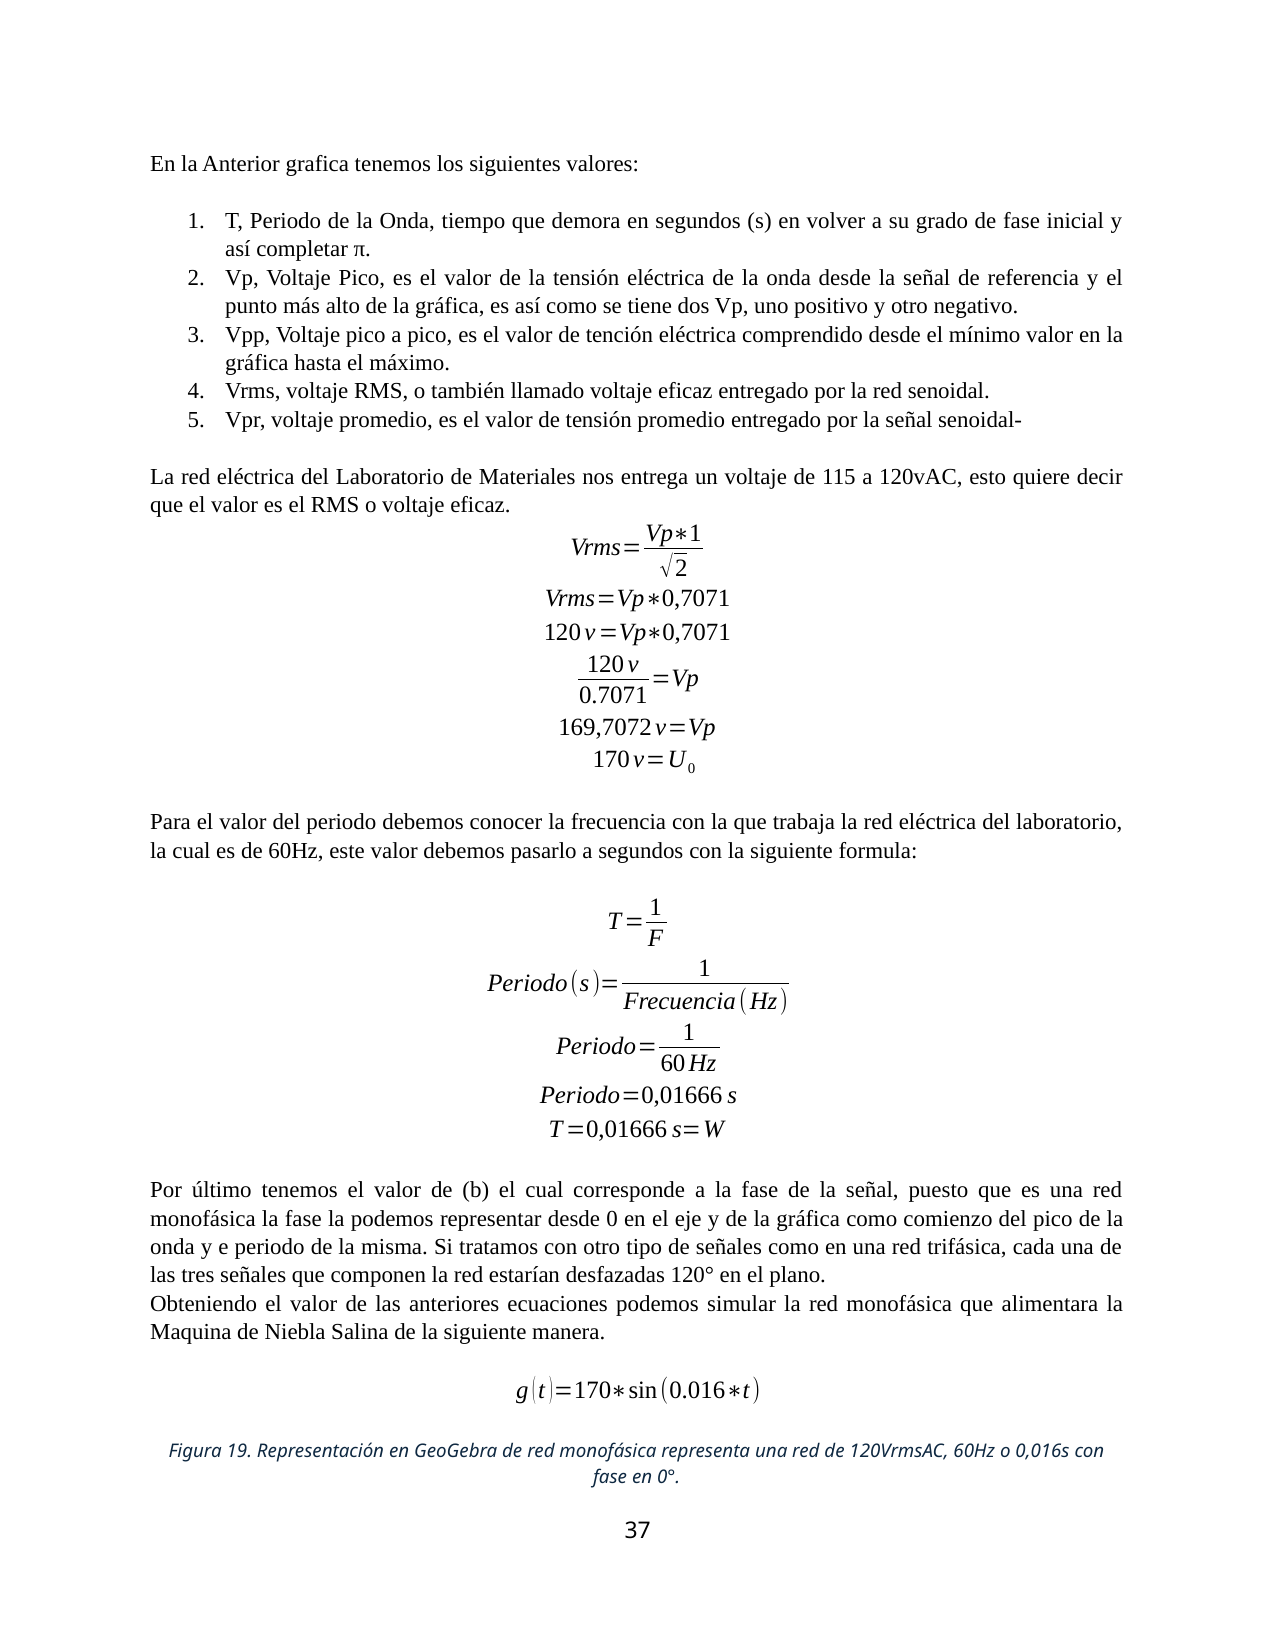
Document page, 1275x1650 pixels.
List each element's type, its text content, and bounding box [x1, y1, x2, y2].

text Obteniendo el valor de las anteriores ecuaciones podemos simular la red monofásica que alimentara la Maquina de Niebla Salina de la siguiente manera. [150, 1290, 1125, 1345]
list Vpr, voltaje promedio, es el valor de tensión promedio entregado por la señal senoidal- [187, 406, 1125, 432]
text En la Anterior grafica tenemos los siguientes valores: [150, 150, 1125, 176]
list T, Periodo de la Onda, tiempo que demora en segundos (s) en volver a su grado de fase inicial y así completar π. [187, 207, 1125, 262]
text Figura 19. Representación en GeoGebra de red monofásica representa una red de 120VrmsAC, 60Hz o 0,016s con fase en 0°. [150, 1437, 1125, 1488]
text La red eléctrica del Laboratorio de Materiales nos entrega un voltaje de 115 a 120vAC, esto quiere decir que el valor es el RMS o voltaje eficaz. [150, 463, 1125, 518]
text Para el valor del periodo debemos conocer la frecuencia con la que trabaja la red eléctrica del laboratorio, la cual es de 60Hz, este valor debemos pasarlo a segundos con la siguiente formula: [150, 808, 1125, 863]
list Vpp, Voltaje pico a pico, es el valor de tención eléctrica comprendido desde el mínimo valor en la gráfica hasta el máximo. [187, 321, 1125, 375]
list Vp, Voltaje Pico, es el valor de la tensión eléctrica de la onda desde la señal de referencia y el punto más alto de la gráfica, es así como se tiene dos Vp, uno positivo y otro negativo. [187, 264, 1125, 318]
text Por último tenemos el valor de (b) el cual corresponde a la fase de la señal, puesto que es una red monofásica la fase la podemos representar desde 0 en el eje y de la gráfica como comienzo del pico de la onda y e periodo de la misma. Si tratamos con otro tipo de señales como en una red trifásica, cada una de las tres señales que componen la red estarían desfazadas 120° en el plano. [150, 1176, 1125, 1288]
list Vrms, voltaje RMS, o también llamado voltaje eficaz entregado por la red senoidal. [187, 377, 1125, 404]
